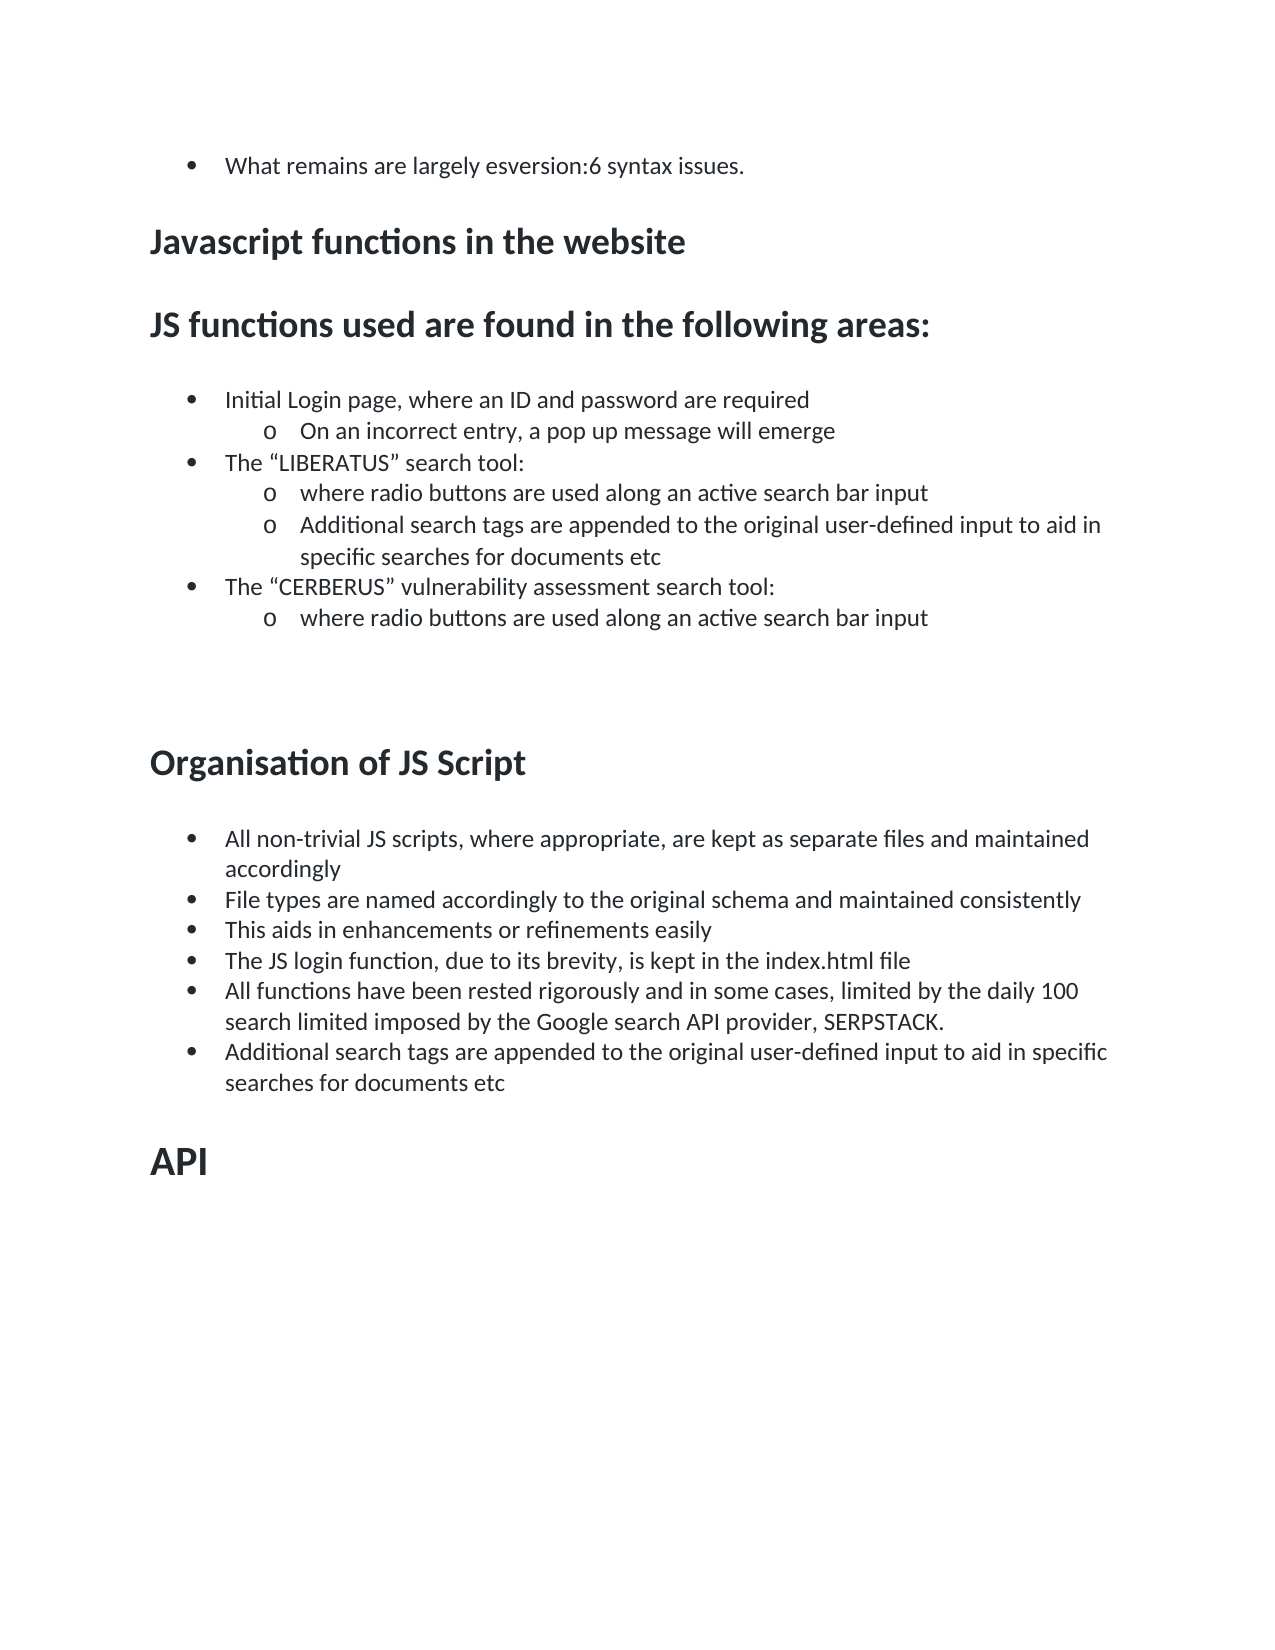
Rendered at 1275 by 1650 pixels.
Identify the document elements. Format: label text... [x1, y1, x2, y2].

text JS functions used are found in the following areas: [150, 301, 1125, 347]
list Initial Login page, where an ID and password are required [187, 385, 1125, 415]
text Organisation of JS Script [150, 739, 1125, 785]
list Additional search tags are appended to the original user-defined input to aid in specific searches for documents etc [262, 509, 1125, 572]
list Additional search tags are appended to the original user-defined input to aid in specific searches for documents etc [187, 1036, 1125, 1097]
list The JS login function, due to its brevity, is kept in the index.html file [187, 945, 1125, 975]
list where radio buttons are used along an active search bar input [262, 477, 1125, 509]
list File types are named accordingly to the original schema and maintained consistently [187, 884, 1125, 914]
text Javascript functions in the website [150, 218, 1125, 264]
list The “LIBERATUS” search tool: [187, 447, 1125, 477]
list All functions have been rested rigorously and in some cases, limited by the daily 100 search limited imposed by the Google search API provider, SERPSTACK. [187, 975, 1125, 1036]
text API [150, 1135, 1125, 1186]
list On an incorrect entry, a pop up message will emerge [262, 415, 1125, 447]
list where radio buttons are used along an active search bar input [262, 602, 1125, 634]
list This aids in enhancements or refinements easily [187, 914, 1125, 945]
list All non-trivial JS scripts, where appropriate, are kept as separate files and maintained accordingly [187, 823, 1125, 884]
list What remains are largely esversion:6 syntax issues. [187, 150, 1125, 181]
list The “CERBERUS” vulnerability assessment search tool: [187, 572, 1125, 602]
